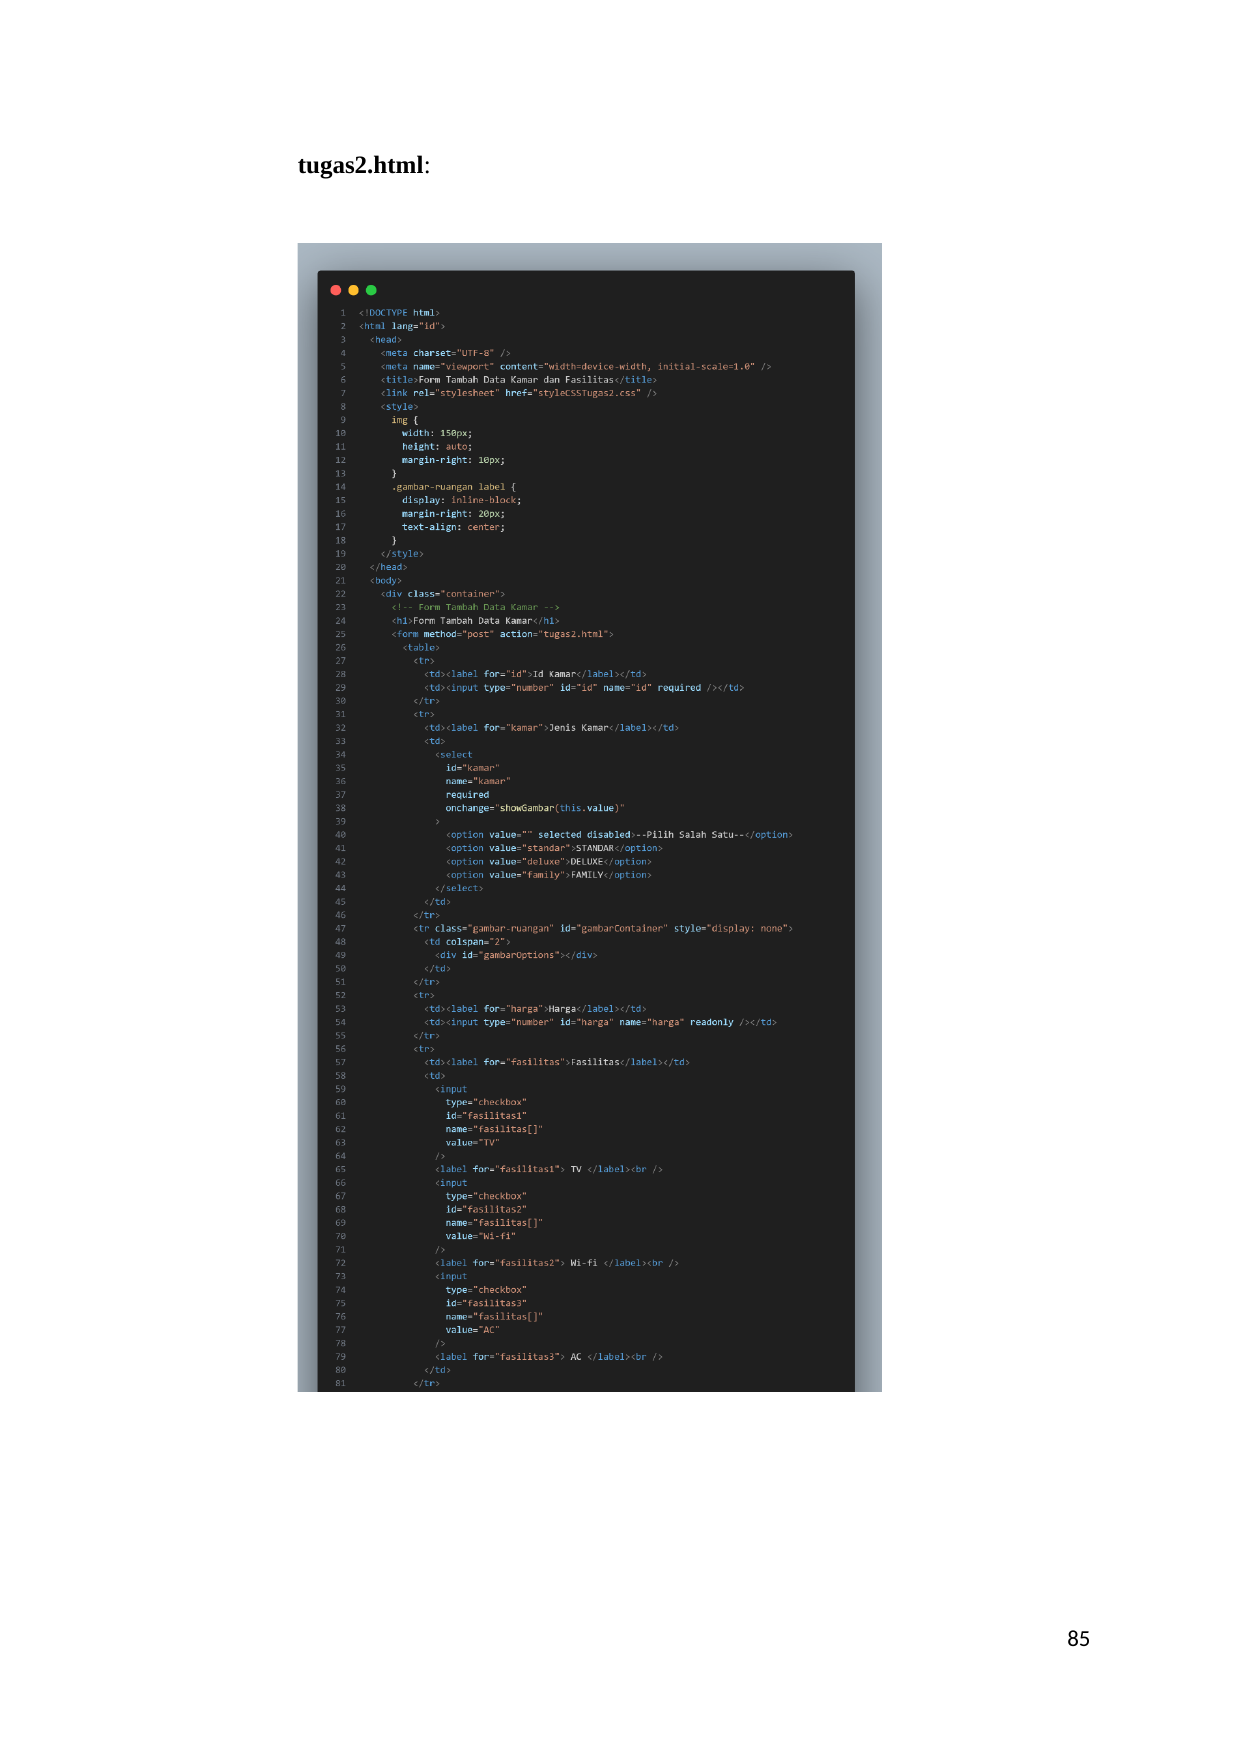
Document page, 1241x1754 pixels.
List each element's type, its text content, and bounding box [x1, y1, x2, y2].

list tugas2.html: [298, 150, 1090, 179]
picture [297, 243, 882, 1392]
